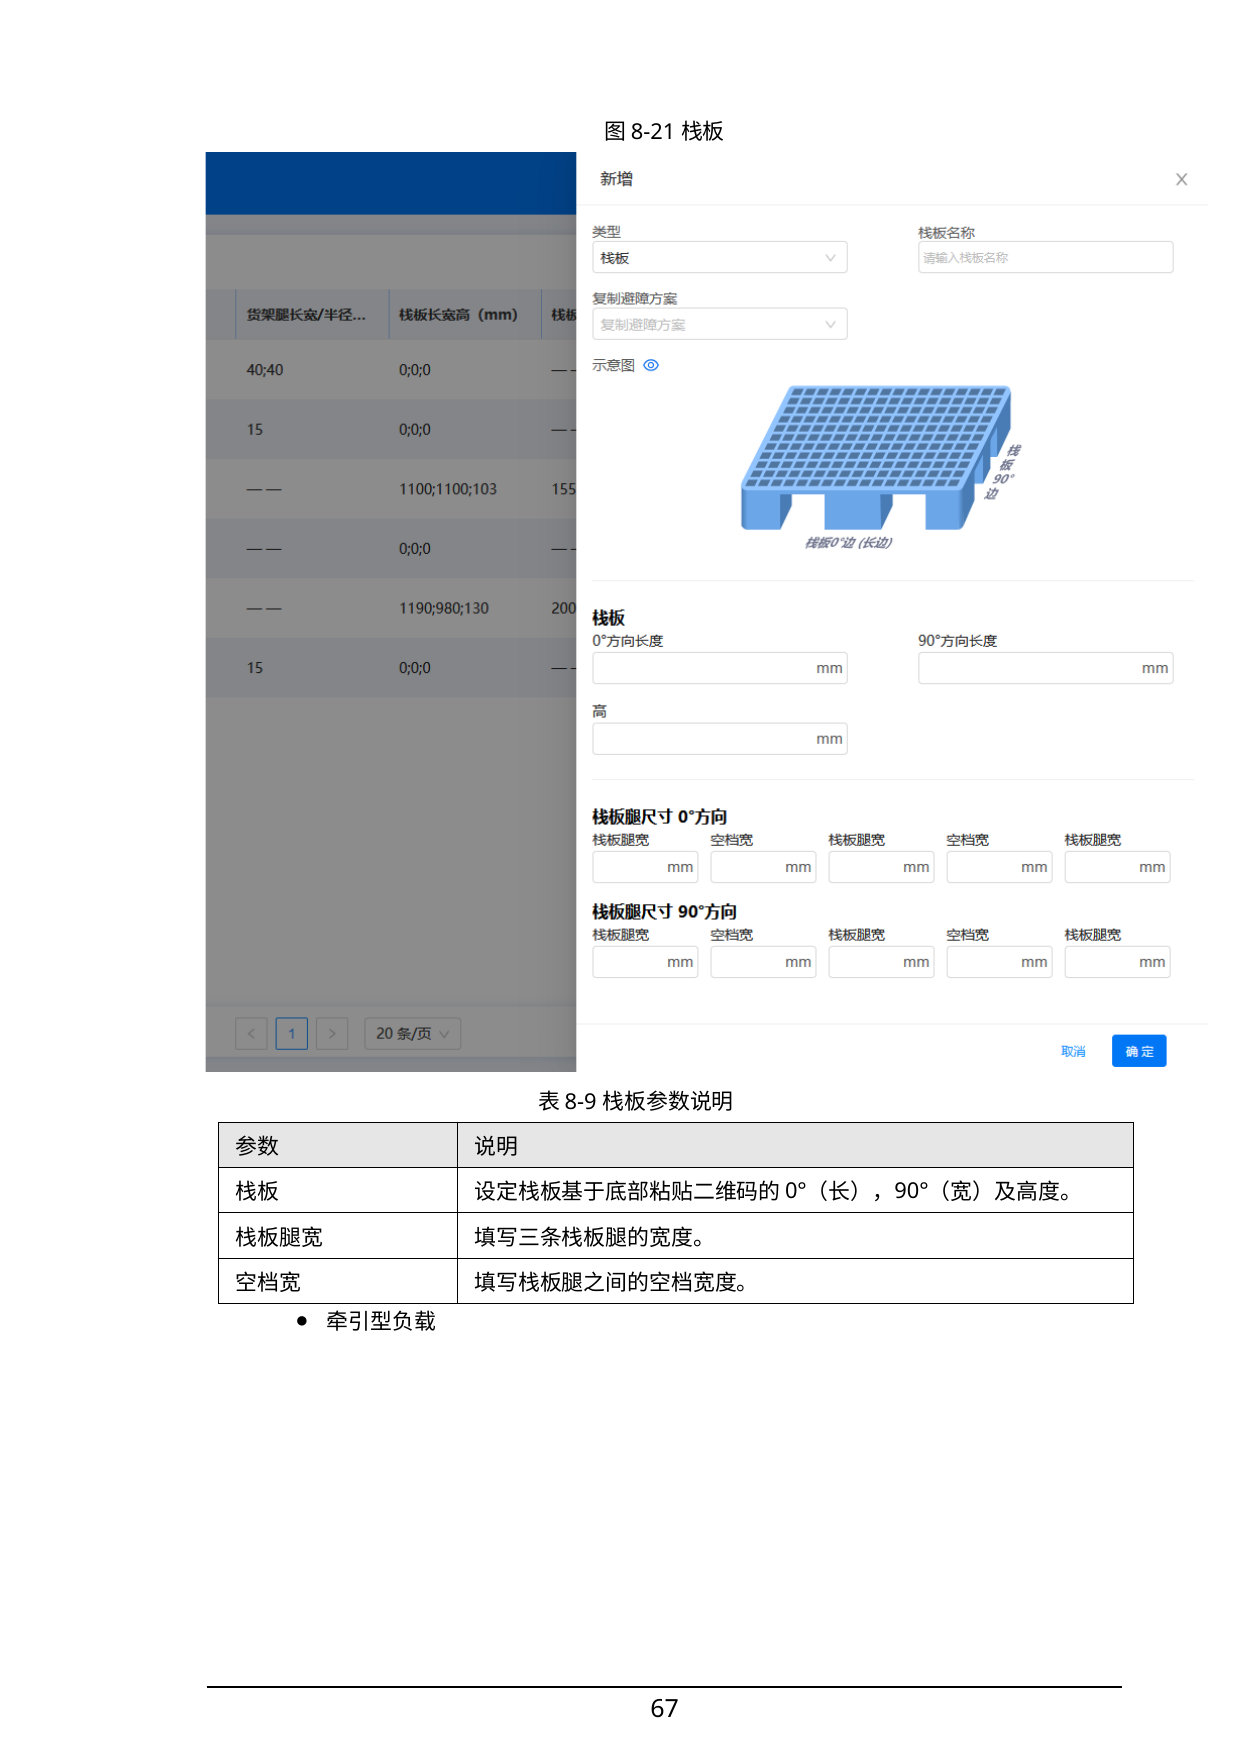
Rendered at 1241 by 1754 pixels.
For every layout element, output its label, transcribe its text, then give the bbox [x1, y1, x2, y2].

text 图8-21 栈板 [207, 114, 1122, 146]
text ● 牵引型负载 [295, 1304, 1122, 1335]
table_cell 栈板 [219, 1168, 457, 1212]
text 表8-9 栈板参数说明 [149, 1084, 1122, 1116]
picture [205, 152, 1209, 1072]
table_header 参数 [219, 1123, 457, 1167]
table_cell 填写栈板腿之间的空档宽度。 [458, 1259, 1133, 1303]
table_cell 填写三条栈板腿的宽度。 [458, 1213, 1133, 1257]
table_cell 设定栈板基于底部粘贴二维码的0°（长），90°（宽）及高度。 [458, 1168, 1133, 1212]
table_cell 空档宽 [219, 1259, 457, 1303]
table_header 说明 [458, 1123, 1133, 1167]
table_cell 栈板腿宽 [219, 1213, 457, 1257]
